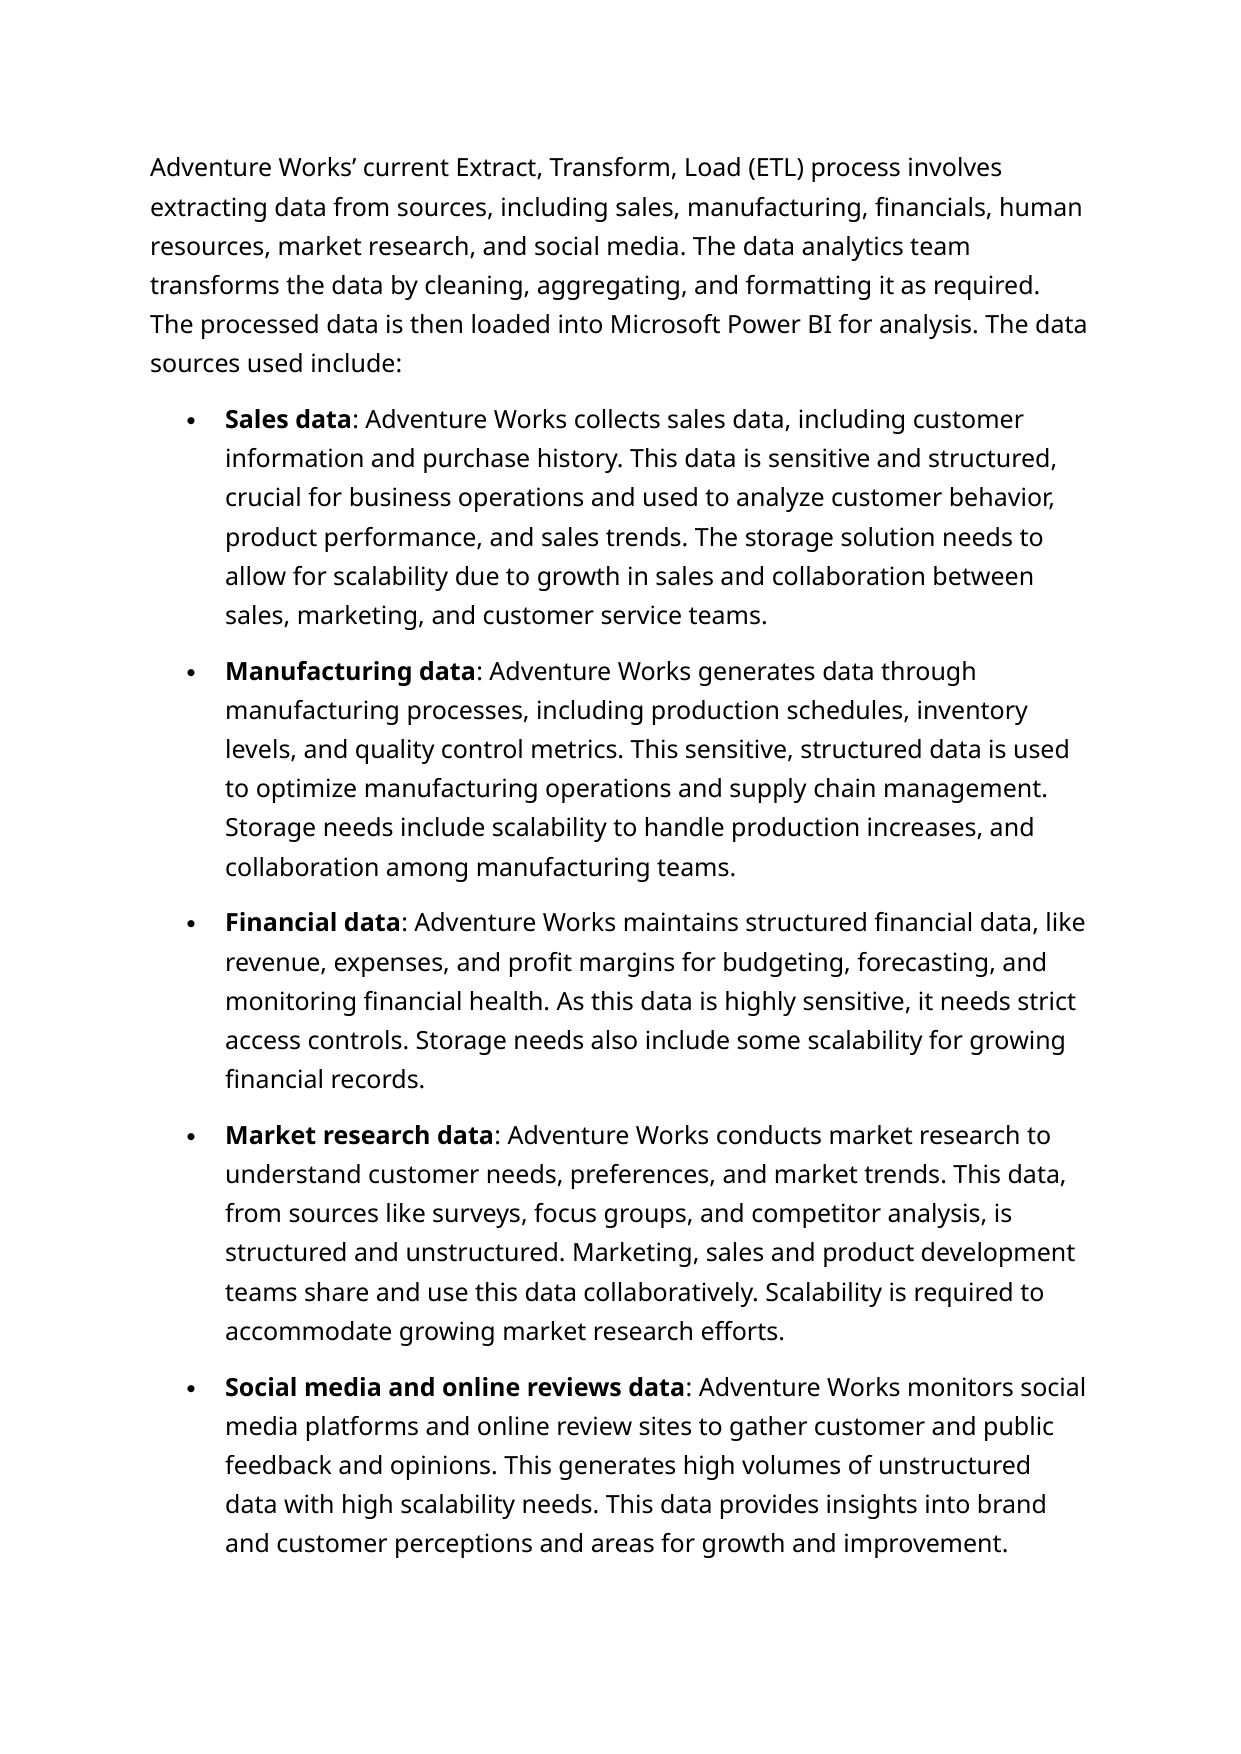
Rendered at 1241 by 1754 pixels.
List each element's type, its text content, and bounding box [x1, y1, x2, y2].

list Market research data: Adventure Works conducts market research to understand customer needs, preferences, and market trends. This data, from sources like surveys, focus groups, and competitor analysis, is structured and unstructured. Marketing, sales and product development teams share and use this data collaboratively. Scalability is required to accommodate growing market research efforts. [187, 1117, 1090, 1347]
text Adventure Works’ current Extract, Transform, Load (ETL) process involves extracting data from sources, including sales, manufacturing, financials, human resources, market research, and social media. The data analytics team transforms the data by cleaning, aggregating, and formatting it as required. The processed data is then loaded into Microsoft Power BI for analysis. The data sources used include: [150, 150, 1090, 380]
list Manufacturing data: Adventure Works generates data through manufacturing processes, including production schedules, inventory levels, and quality control metrics. This sensitive, structured data is used to optimize manufacturing operations and supply chain management. Storage needs include scalability to handle production increases, and collaboration among manufacturing teams. [187, 653, 1090, 883]
list Sales data: Adventure Works collects sales data, including customer information and purchase history. This data is sensitive and structured, crucial for business operations and used to analyze customer behavior, product performance, and sales trends. The storage solution needs to allow for scalability due to growth in sales and collaboration between sales, marketing, and customer service teams. [187, 402, 1090, 632]
list Social media and online reviews data: Adventure Works monitors social media platforms and online review sites to gather customer and public feedback and opinions. This generates high volumes of unstructured data with high scalability needs. This data provides insights into brand and customer perceptions and areas for growth and improvement. [187, 1369, 1090, 1560]
list Financial data: Adventure Works maintains structured financial data, like revenue, expenses, and profit margins for budgeting, forecasting, and monitoring financial health. As this data is highly sensitive, it needs strict access controls. Storage needs also include some scalability for growing financial records. [187, 905, 1090, 1096]
